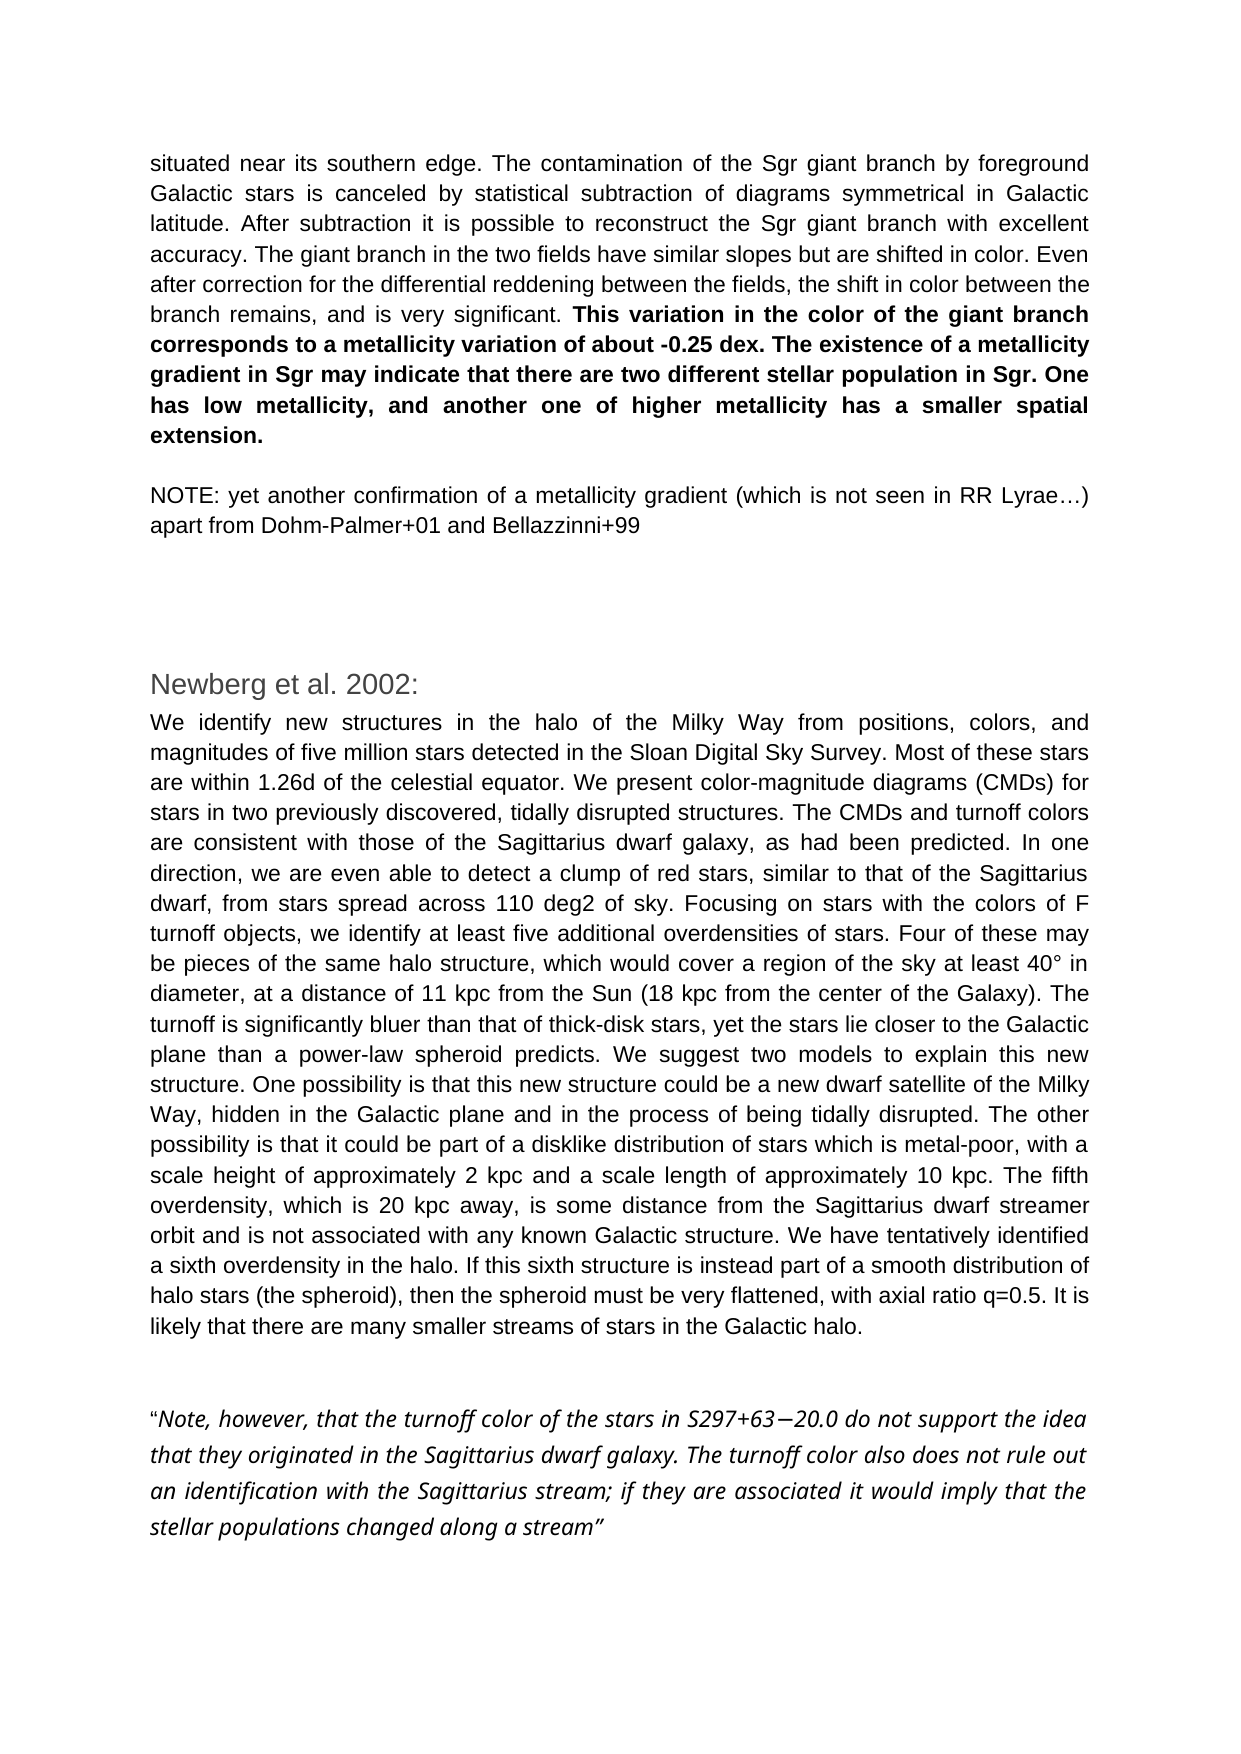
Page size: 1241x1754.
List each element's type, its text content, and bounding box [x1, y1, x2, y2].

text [150, 150, 1090, 448]
text NOTE: yet another confirmation of a metallicity gradient (which is not seen in RR Lyrae…) apart from Dohm-Palmer+01 and Bellazzinni+99 [150, 482, 1090, 539]
subtitle Newberg et al. 2002: [150, 667, 1090, 700]
text “Note, however, that the turnoff color of the stars in S297+63−20.0 do not support the idea that they originated in the Sagittarius dwarf galaxy. The turnoff color also does not rule out an identification with the Sagittarius stream; if they are associated it would imply that the stellar populations changed along a stream” [150, 1403, 1090, 1542]
text We identify new structures in the halo of the Milky Way from positions, colors, and magnitudes of five million stars detected in the Sloan Digital Sky Survey. Most of these stars are within 1.26d of the celestial equator. We present color-magnitude diagrams (CMDs) for stars in two previously discovered, tidally disrupted structures. The CMDs and turnoff colors are consistent with those of the Sagittarius dwarf galaxy, as had been predicted. In one direction, we are even able to detect a clump of red stars, similar to that of the Sagittarius dwarf, from stars spread across 110 deg2 of sky. Focusing on stars with the colors of F turnoff objects, we identify at least five additional overdensities of stars. Four of these may be pieces of the same halo structure, which would cover a region of the sky at least 40° in diameter, at a distance of 11 kpc from the Sun (18 kpc from the center of the Galaxy). The turnoff is significantly bluer than that of thick-disk stars, yet the stars lie closer to the Galactic plane than a power-law spheroid predicts. We suggest two models to explain this new structure. One possibility is that this new structure could be a new dwarf satellite of the Milky Way, hidden in the Galactic plane and in the process of being tidally disrupted. The other possibility is that it could be part of a disklike distribution of stars which is metal-poor, with a scale height of approximately 2 kpc and a scale length of approximately 10 kpc. The fifth overdensity, which is 20 kpc away, is some distance from the Sagittarius dwarf streamer orbit and is not associated with any known Galactic structure. We have tentatively identified a sixth overdensity in the halo. If this sixth structure is instead part of a smooth distribution of halo stars (the spheroid), then the spheroid must be very flattened, with axial ratio q=0.5. It is likely that there are many smaller streams of stars in the Galactic halo. [150, 708, 1090, 1339]
